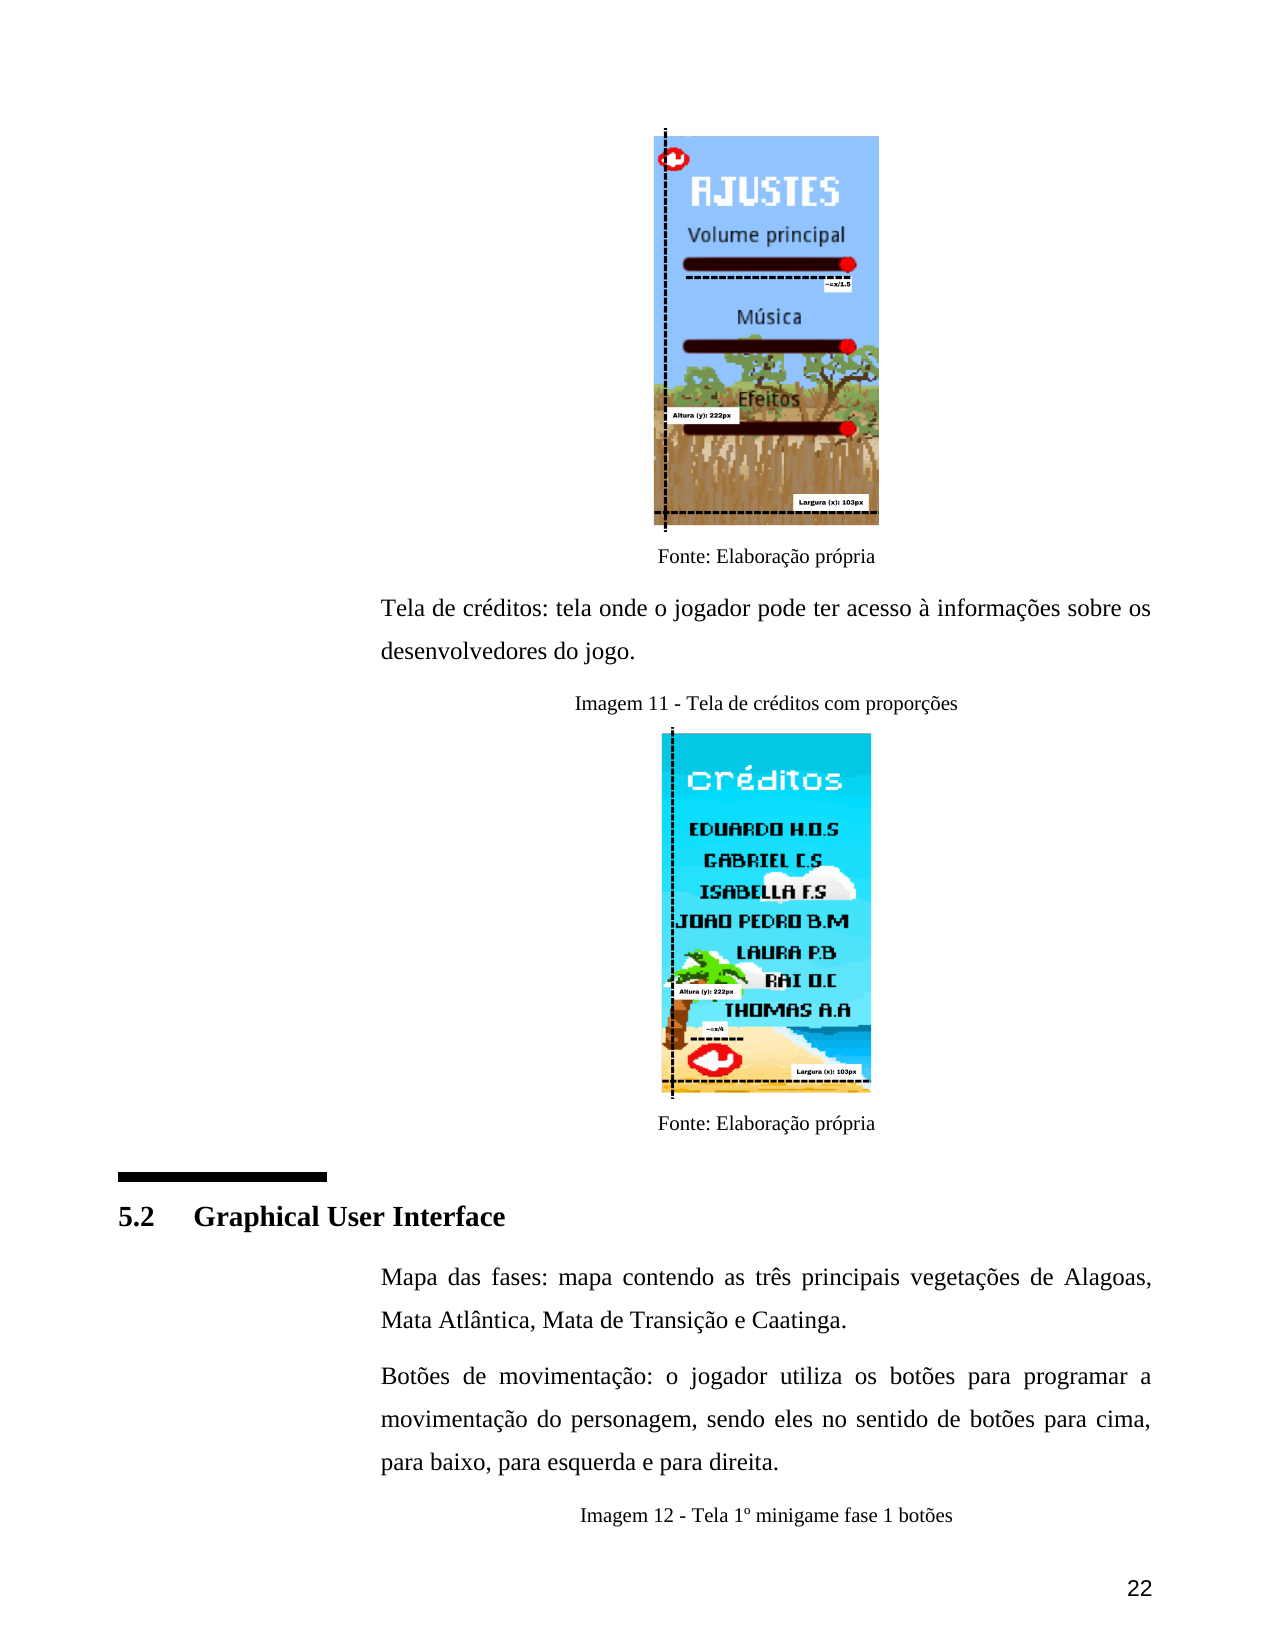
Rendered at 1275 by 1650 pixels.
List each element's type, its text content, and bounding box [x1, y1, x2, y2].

text Imagem 12 - Tela 1º minigame fase 1 botões [381, 1503, 1152, 1527]
picture [661, 727, 872, 1099]
list Graphical User Interface [118, 1199, 1152, 1233]
text Imagem 11 - Tela de créditos com proporções [381, 691, 1152, 715]
text Fonte: Elaboração própria [381, 544, 1152, 568]
text Mapa das fases: mapa contendo as três principais vegetações de Alagoas, Mata Atlântica, Mata de Transição e Caatinga. [381, 1262, 1152, 1334]
text Tela de créditos: tela onde o jogador pode ter acesso à informações sobre os desenvolvedores do jogo. [381, 593, 1152, 664]
text Botões de movimentação: o jogador utiliza os botões para programar a movimentação do personagem, sendo eles no sentido de botões para cima, para baixo, para esquerda e para direita. [381, 1361, 1152, 1476]
text Fonte: Elaboração própria [381, 1111, 1152, 1135]
picture [653, 128, 879, 532]
